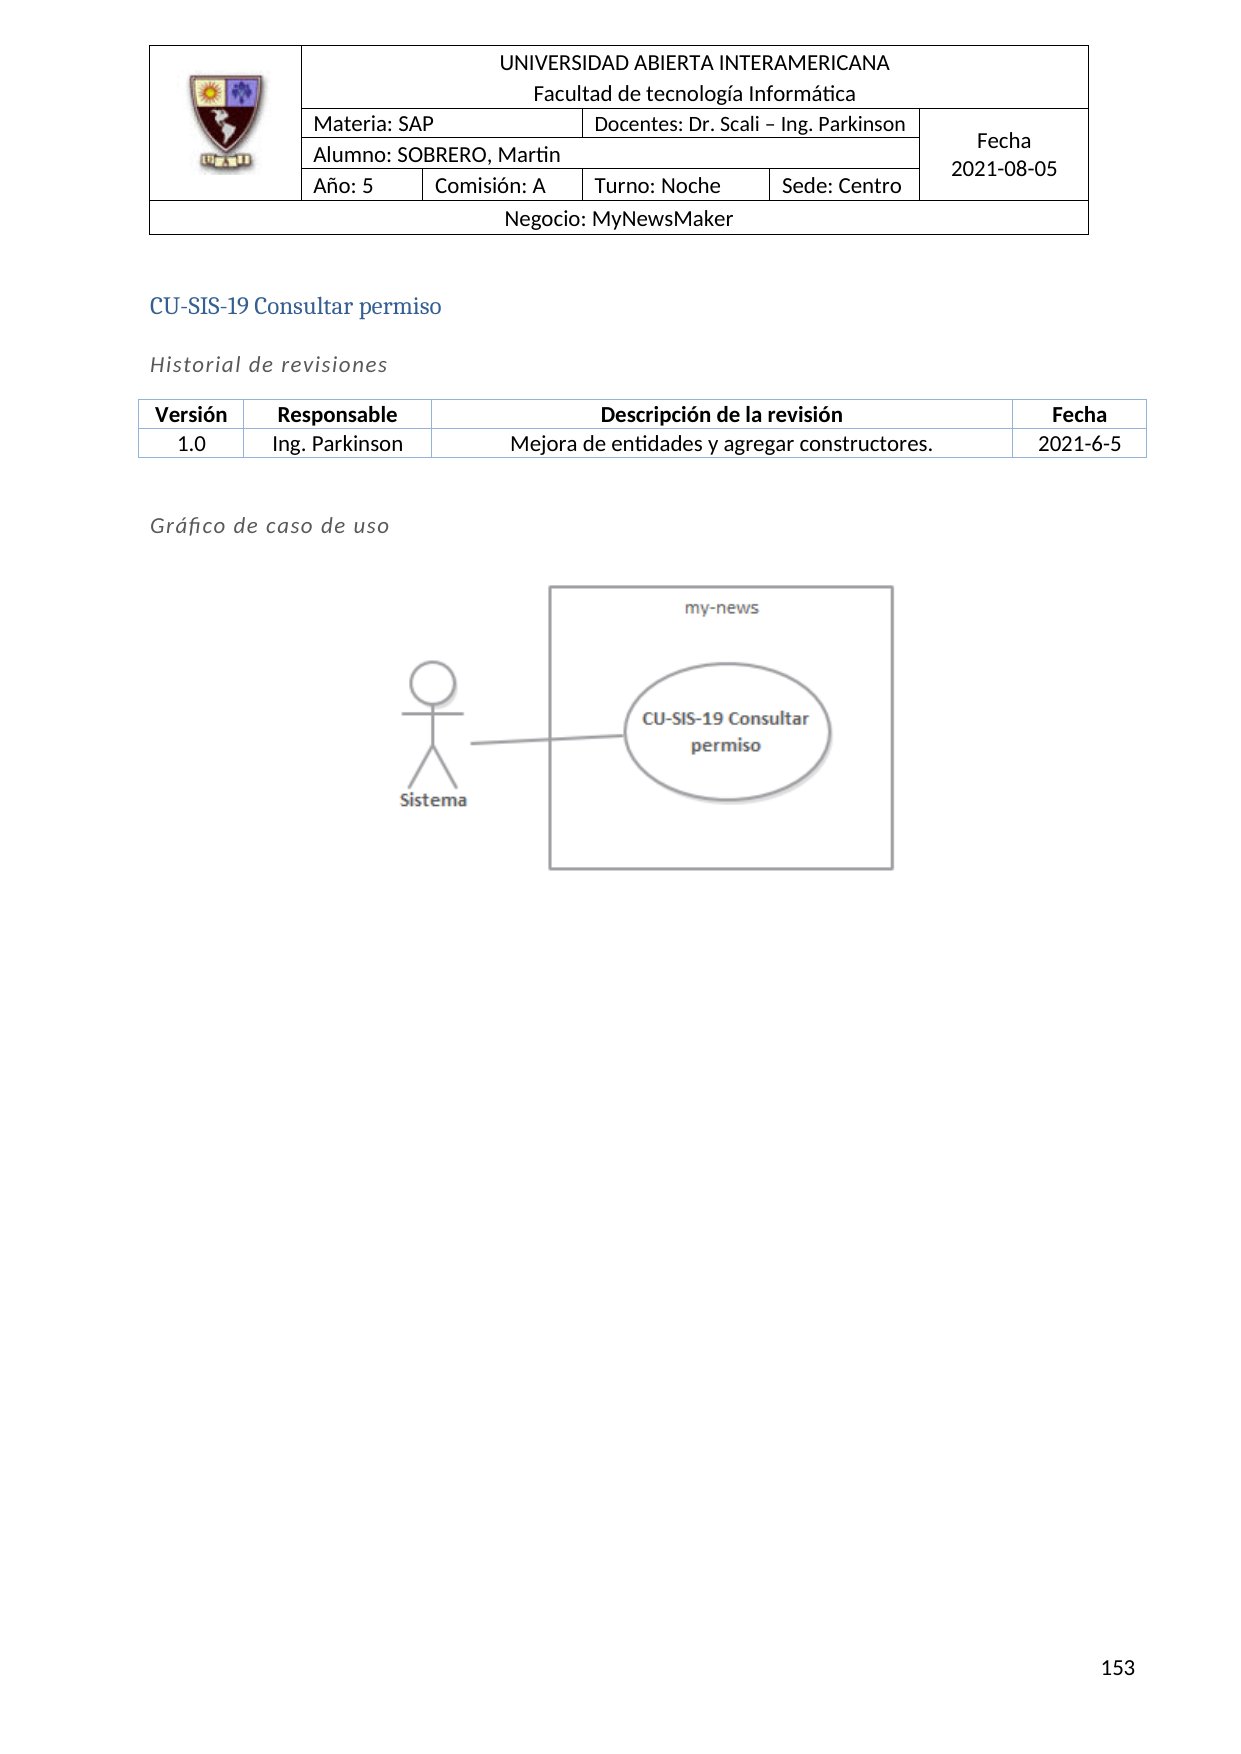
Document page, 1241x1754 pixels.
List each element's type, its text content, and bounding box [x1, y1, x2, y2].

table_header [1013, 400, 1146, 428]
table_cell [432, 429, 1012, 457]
subtitle Gráfico de caso de uso [150, 511, 1135, 539]
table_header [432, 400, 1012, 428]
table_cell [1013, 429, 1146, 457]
subtitle Historial de revisiones [150, 350, 1135, 378]
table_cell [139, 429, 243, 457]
subtitle CU-SIS-19 Consultar permiso [150, 292, 1135, 321]
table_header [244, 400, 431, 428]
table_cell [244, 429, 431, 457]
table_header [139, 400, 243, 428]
picture [383, 559, 902, 877]
picture [175, 67, 276, 180]
